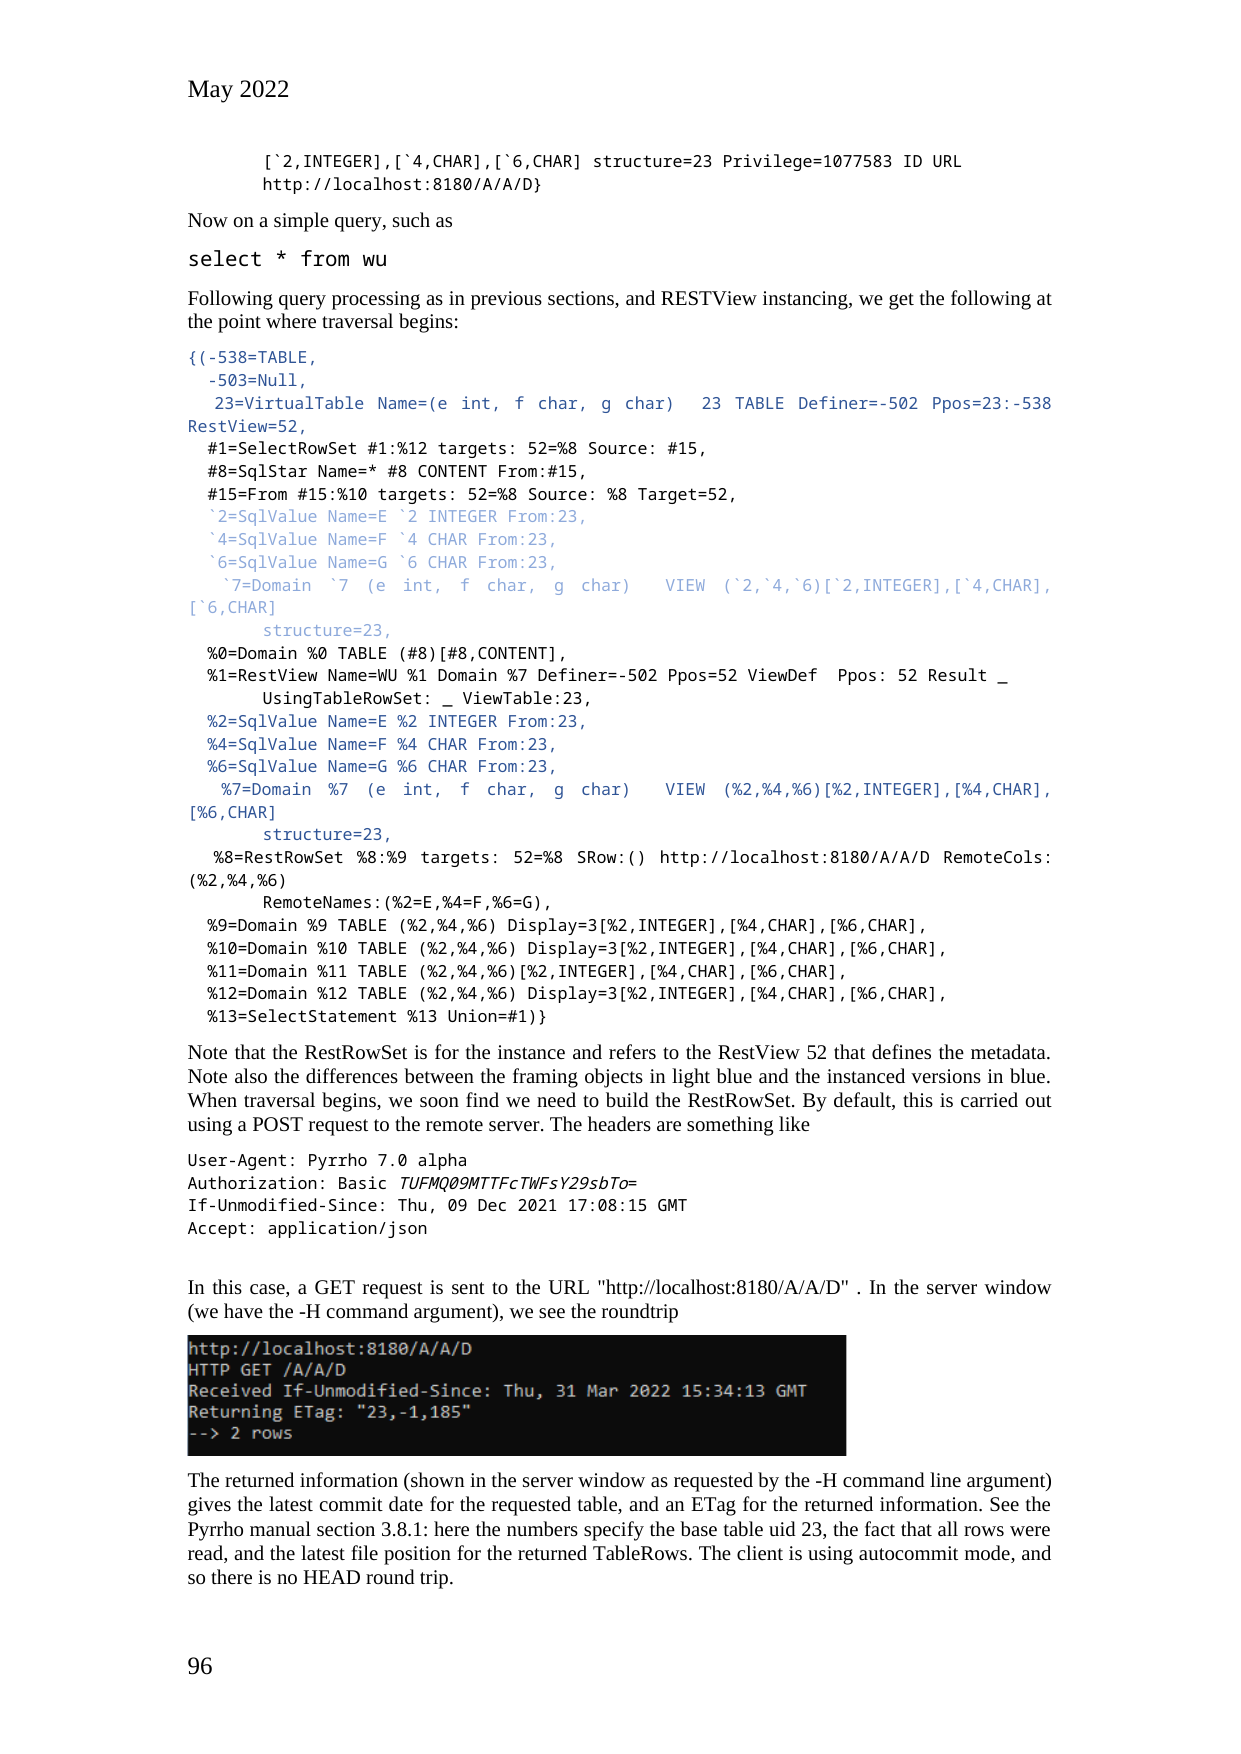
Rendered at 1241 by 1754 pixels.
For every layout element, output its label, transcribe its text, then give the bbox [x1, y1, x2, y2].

text Accept: application/json [187, 1217, 1053, 1239]
text #15=From #15:%10 targets: 52=%8 Source: %8 Target=52, [187, 482, 1053, 505]
text The returned information (shown in the server window as requested by the -H command line argument) gives the latest commit date for the requested table, and an ETag for the returned information. See the Pyrrho manual section 3.8.1: here the numbers specify the base table uid 23, the fact that all rows were read, and the latest file position for the returned TableRows. The client is using autocommit mode, and so there is no HEAD round trip. [187, 1468, 1053, 1589]
text UsingTableRowSet: _ ViewTable:23, [187, 687, 1053, 709]
text %1=RestView Name=WU %1 Domain %7 Definer=-502 Ppos=52 ViewDef Ppos: 52 Result _ [187, 664, 1053, 687]
text [`2,INTEGER],[`4,CHAR],[`6,CHAR] structure=23 Privilege=1077583 ID URL [187, 150, 1053, 173]
text %0=Domain %0 TABLE (#8)[#8,CONTENT], [187, 641, 1053, 664]
text `7=Domain `7 (e int, f char, g char) VIEW (`2,`4,`6)[`2,INTEGER],[`4,CHAR],[`6,CHAR] [187, 573, 1053, 618]
text %2=SqlValue Name=E %2 INTEGER From:23, [187, 709, 1053, 732]
picture [187, 1335, 847, 1456]
text -503=Null, [187, 369, 1053, 391]
text RemoteNames:(%2=E,%4=F,%6=G), [187, 891, 1053, 914]
text %7=Domain %7 (e int, f char, g char) VIEW (%2,%4,%6)[%2,INTEGER],[%4,CHAR],[%6,CHAR] [187, 777, 1053, 823]
text #8=SqlStar Name=* #8 CONTENT From:#15, [187, 459, 1053, 482]
text Note that the RestRowSet is for the instance and refers to the RestView 52 that defines the metadata. Note also the differences between the framing objects in light blue and the instanced versions in blue. When traversal begins, we soon find we need to build the RestRowSet. By default, this is carried out using a POST request to the remote server. The headers are something like [187, 1040, 1053, 1136]
text If-Unmodified-Since: Thu, 09 Dec 2021 17:08:15 GMT [187, 1194, 1053, 1217]
text %11=Domain %11 TABLE (%2,%4,%6)[%2,INTEGER],[%4,CHAR],[%6,CHAR], [187, 959, 1053, 982]
text %8=RestRowSet %8:%9 targets: 52=%8 SRow:() http://localhost:8180/A/A/D RemoteCols:(%2,%4,%6) [187, 846, 1053, 891]
text `4=SqlValue Name=F `4 CHAR From:23, [187, 528, 1053, 550]
text User-Agent: Pyrrho 7.0 alpha [187, 1148, 1053, 1171]
text select * from wu [187, 244, 1053, 273]
text %6=SqlValue Name=G %6 CHAR From:23, [187, 755, 1053, 777]
text #1=SelectRowSet #1:%12 targets: 52=%8 Source: #15, [187, 437, 1053, 459]
text %9=Domain %9 TABLE (%2,%4,%6) Display=3[%2,INTEGER],[%4,CHAR],[%6,CHAR], [187, 914, 1053, 936]
text structure=23, [187, 618, 1053, 641]
text Now on a simple query, such as [187, 208, 1053, 232]
text 23=VirtualTable Name=(e int, f char, g char) 23 TABLE Definer=-502 Ppos=23:-538 RestView=52, [187, 391, 1053, 437]
text Authorization: Basic TUFMQ09MTTFcTWFsY29sbTo= [187, 1171, 1053, 1194]
text %4=SqlValue Name=F %4 CHAR From:23, [187, 732, 1053, 755]
text Following query processing as in previous sections, and RESTView instancing, we get the following at the point where traversal begins: [187, 285, 1053, 333]
text %13=SelectStatement %13 Union=#1)} [187, 1004, 1053, 1027]
text %10=Domain %10 TABLE (%2,%4,%6) Display=3[%2,INTEGER],[%4,CHAR],[%6,CHAR], [187, 936, 1053, 959]
text %12=Domain %12 TABLE (%2,%4,%6) Display=3[%2,INTEGER],[%4,CHAR],[%6,CHAR], [187, 982, 1053, 1004]
text In this case, a GET request is sent to the URL "http://localhost:8180/A/A/D" . In the server window (we have the -H command argument), we see the roundtrip [187, 1274, 1053, 1323]
text `6=SqlValue Name=G `6 CHAR From:23, [187, 550, 1053, 573]
text `2=SqlValue Name=E `2 INTEGER From:23, [187, 505, 1053, 528]
text http://localhost:8180/A/A/D} [187, 173, 1053, 195]
text structure=23, [187, 823, 1053, 846]
text {(-538=TABLE, [187, 346, 1053, 369]
